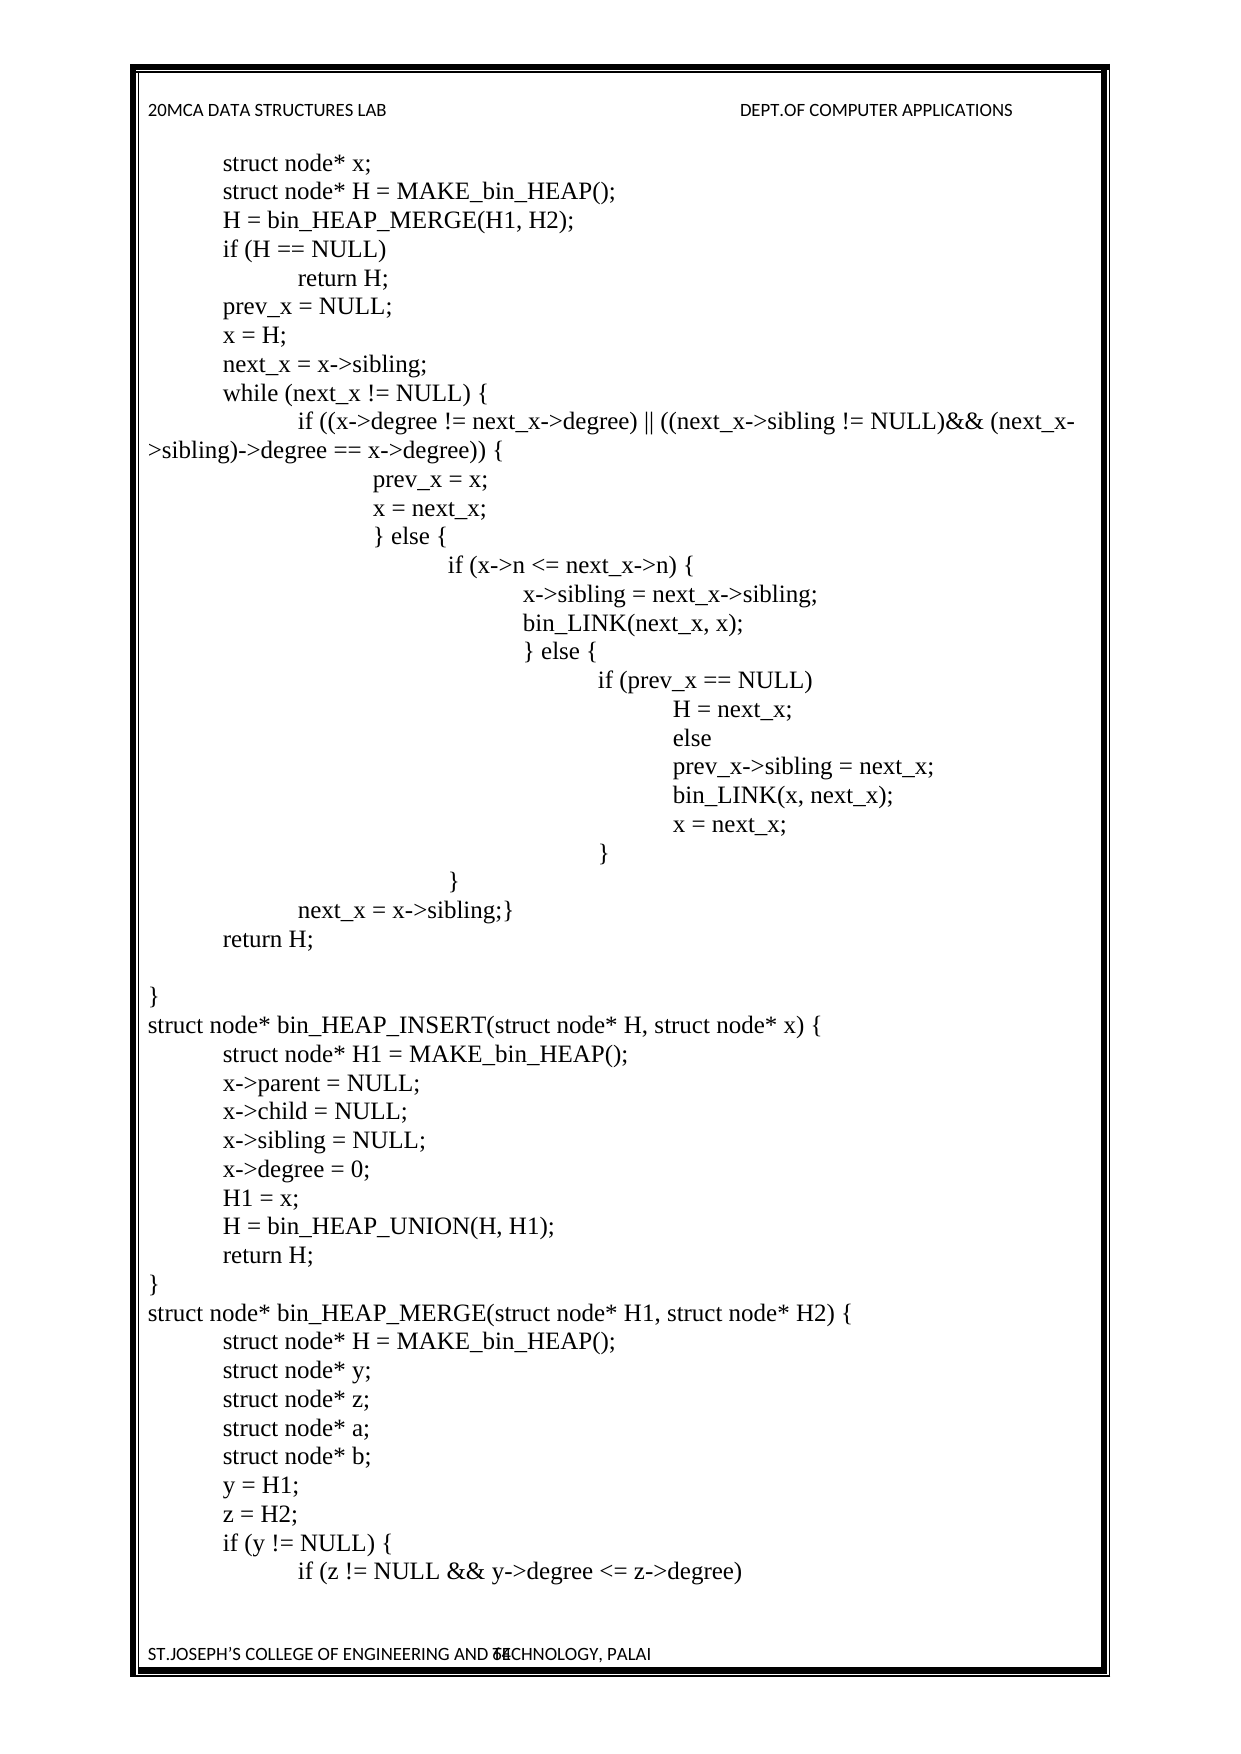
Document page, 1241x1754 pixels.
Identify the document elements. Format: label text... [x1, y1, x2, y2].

text else [148, 723, 1093, 751]
text } [148, 981, 1093, 1010]
text return H; [148, 1240, 1093, 1269]
text } [148, 838, 1093, 866]
text z = H2; [148, 1499, 1093, 1528]
text prev_x = x; [148, 464, 1093, 493]
text } [148, 866, 1093, 895]
text bin_LINK(next_x, x); [148, 608, 1093, 636]
text } else { [148, 521, 1093, 550]
text if (prev_x == NULL) [148, 665, 1093, 694]
text struct node* H1 = MAKE_bin_HEAP(); [148, 1039, 1093, 1068]
text next_x = x->sibling; [148, 349, 1093, 378]
text H = bin_HEAP_UNION(H, H1); [148, 1211, 1093, 1240]
text return H; [148, 263, 1093, 291]
text struct node* x; [148, 148, 1093, 176]
text H = next_x; [148, 694, 1093, 723]
text struct node* H = MAKE_bin_HEAP(); [148, 1326, 1093, 1355]
text struct node* bin_HEAP_INSERT(struct node* H, struct node* x) { [148, 1010, 1093, 1039]
text H = bin_HEAP_MERGE(H1, H2); [148, 205, 1093, 234]
text } else { [148, 636, 1093, 665]
text prev_x = NULL; [148, 291, 1093, 320]
text x->sibling = NULL; [148, 1125, 1093, 1154]
text struct node* H = MAKE_bin_HEAP(); [148, 176, 1093, 205]
text x->parent = NULL; [148, 1068, 1093, 1096]
text x = next_x; [148, 493, 1093, 521]
text struct node* bin_HEAP_MERGE(struct node* H1, struct node* H2) { [148, 1298, 1093, 1326]
text if ((x->degree != next_x->degree) || ((next_x->sibling != NULL)&& (next_x->sibling)->degree == x->degree)) { [148, 406, 1093, 464]
text H1 = x; [148, 1183, 1093, 1211]
text if (z != NULL && y->degree <= z->degree) [148, 1556, 1093, 1585]
text y = H1; [148, 1470, 1093, 1499]
text x->sibling = next_x->sibling; [148, 579, 1093, 608]
text next_x = x->sibling;} [148, 895, 1093, 924]
text x->degree = 0; [148, 1154, 1093, 1183]
text bin_LINK(x, next_x); [148, 780, 1093, 809]
text x = next_x; [148, 809, 1093, 838]
text struct node* z; [148, 1384, 1093, 1413]
text return H; [148, 924, 1093, 953]
text struct node* a; [148, 1413, 1093, 1441]
text x = H; [148, 320, 1093, 349]
text if (y != NULL) { [148, 1528, 1093, 1556]
text if (H == NULL) [148, 234, 1093, 263]
text x->child = NULL; [148, 1096, 1093, 1125]
text struct node* b; [148, 1441, 1093, 1470]
text prev_x->sibling = next_x; [148, 751, 1093, 780]
text if (x->n <= next_x->n) { [148, 550, 1093, 579]
text } [148, 1269, 1093, 1298]
text struct node* y; [148, 1355, 1093, 1384]
text while (next_x != NULL) { [148, 378, 1093, 406]
